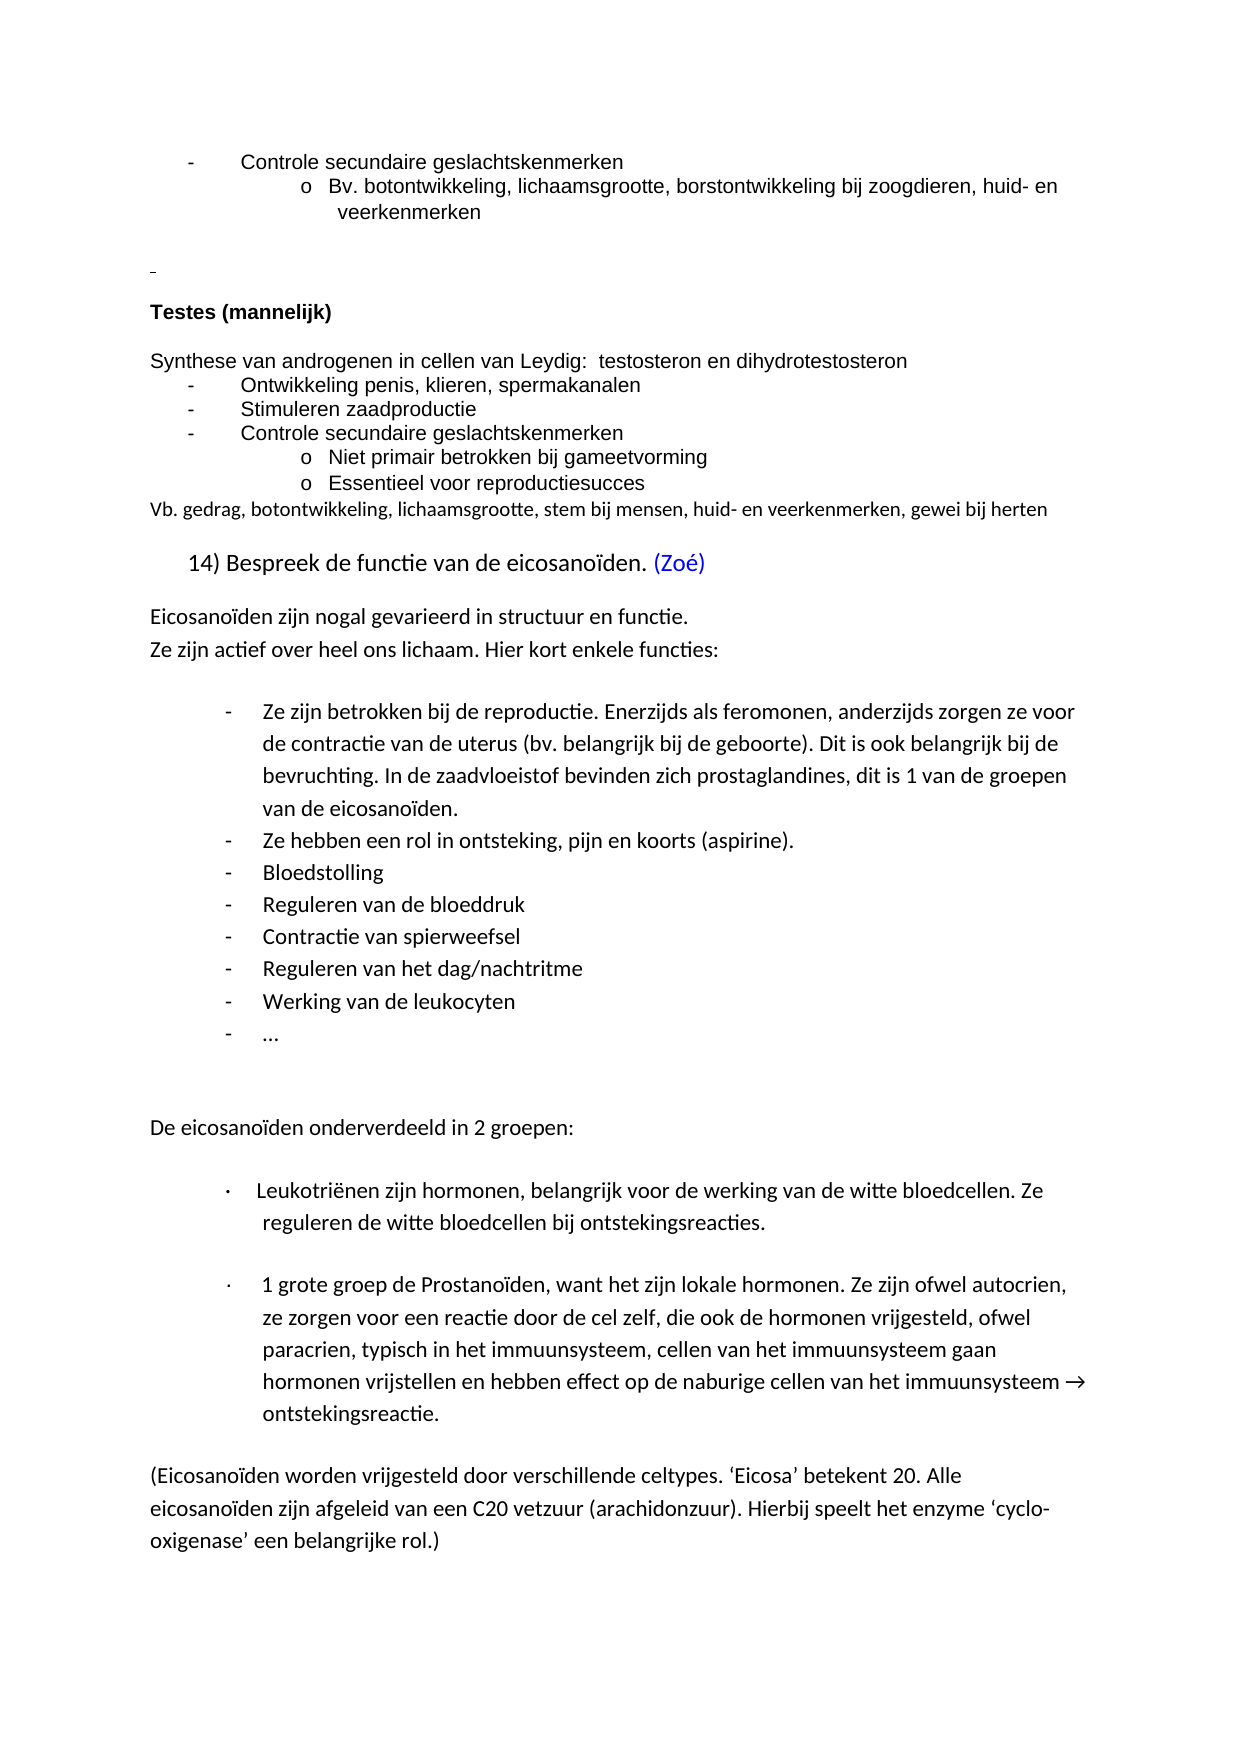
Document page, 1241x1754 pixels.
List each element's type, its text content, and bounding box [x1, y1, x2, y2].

text - Reguleren van het dag/nachtritme [225, 954, 1090, 983]
text o Bv. botontwikkeling, lichaamsgrootte, borstontwikkeling bij zoogdieren, huid- en veerkenmerken [300, 174, 1090, 224]
text Vb. gedrag, botontwikkeling, lichaamsgrootte, stem bij mensen, huid- en veerkenmerken, gewei bij herten [150, 497, 1090, 522]
text · 1 grote groep de Prostanoïden, want het zijn lokale hormonen. Ze zijn ofwel autocrien, ze zorgen voor een reactie door de cel zelf, die ook de hormonen vrijgesteld, ofwel paracrien, typisch in het immuunsysteem, cellen van het immuunsysteem gaan hormonen vrijstellen en hebben effect op de naburige cellen van het immuunsysteem → ontstekingsreactie. [225, 1271, 1090, 1427]
text - Ontwikkeling penis, klieren, spermakanalen [187, 373, 1090, 397]
text o Essentieel voor reproductiesucces [300, 471, 1090, 497]
text - Werking van de leukocyten [225, 987, 1090, 1015]
list 14) Bespreek de functie van de eicosanoïden. (Zoé) [187, 547, 1090, 577]
text - Controle secundaire geslachtskenmerken [187, 150, 1090, 174]
text (Eicosanoïden worden vrijgesteld door verschillende celtypes. ‘Eicosa’ betekent 20. Alle eicosanoïden zijn afgeleid van een C20 vetzuur (arachidonzuur). Hierbij speelt het enzyme ‘cyclo-oxigenase’ een belangrijke rol.) [150, 1462, 1090, 1554]
text Synthese van androgenen in cellen van Leydig: testosteron en dihydrotestosteron [150, 349, 1090, 373]
text - Reguleren van de bloeddruk [225, 890, 1090, 918]
text - Ze hebben een rol in ontsteking, pijn en koorts (aspirine). [225, 826, 1090, 854]
text Testes (mannelijk) [150, 300, 1090, 324]
text o Niet primair betrokken bij gameetvorming [300, 445, 1090, 471]
text - Bloedstolling [225, 858, 1090, 886]
text Ze zijn actief over heel ons lichaam. Hier kort enkele functies: [150, 635, 1090, 663]
text Eicosanoïden zijn nogal gevarieerd in structuur en functie. [150, 602, 1090, 631]
text - Ze zijn betrokken bij de reproductie. Enerzijds als feromonen, anderzijds zorgen ze voor de contractie van de uterus (bv. belangrijk bij de geboorte). Dit is ook belangrijk bij de bevruchting. In de zaadvloeistof bevinden zich prostaglandines, dit is 1 van de groepen van de eicosanoïden. [225, 697, 1090, 822]
text - … [225, 1019, 1090, 1047]
text - Stimuleren zaadproductie [187, 397, 1090, 421]
text · Leukotriënen zijn hormonen, belangrijk voor de werking van de witte bloedcellen. Ze reguleren de witte bloedcellen bij ontstekingsreacties. [225, 1176, 1090, 1236]
text De eicosanoïden onderverdeeld in 2 groepen: [150, 1113, 1090, 1142]
text - Contractie van spierweefsel [225, 922, 1090, 950]
text - Controle secundaire geslachtskenmerken [187, 421, 1090, 445]
